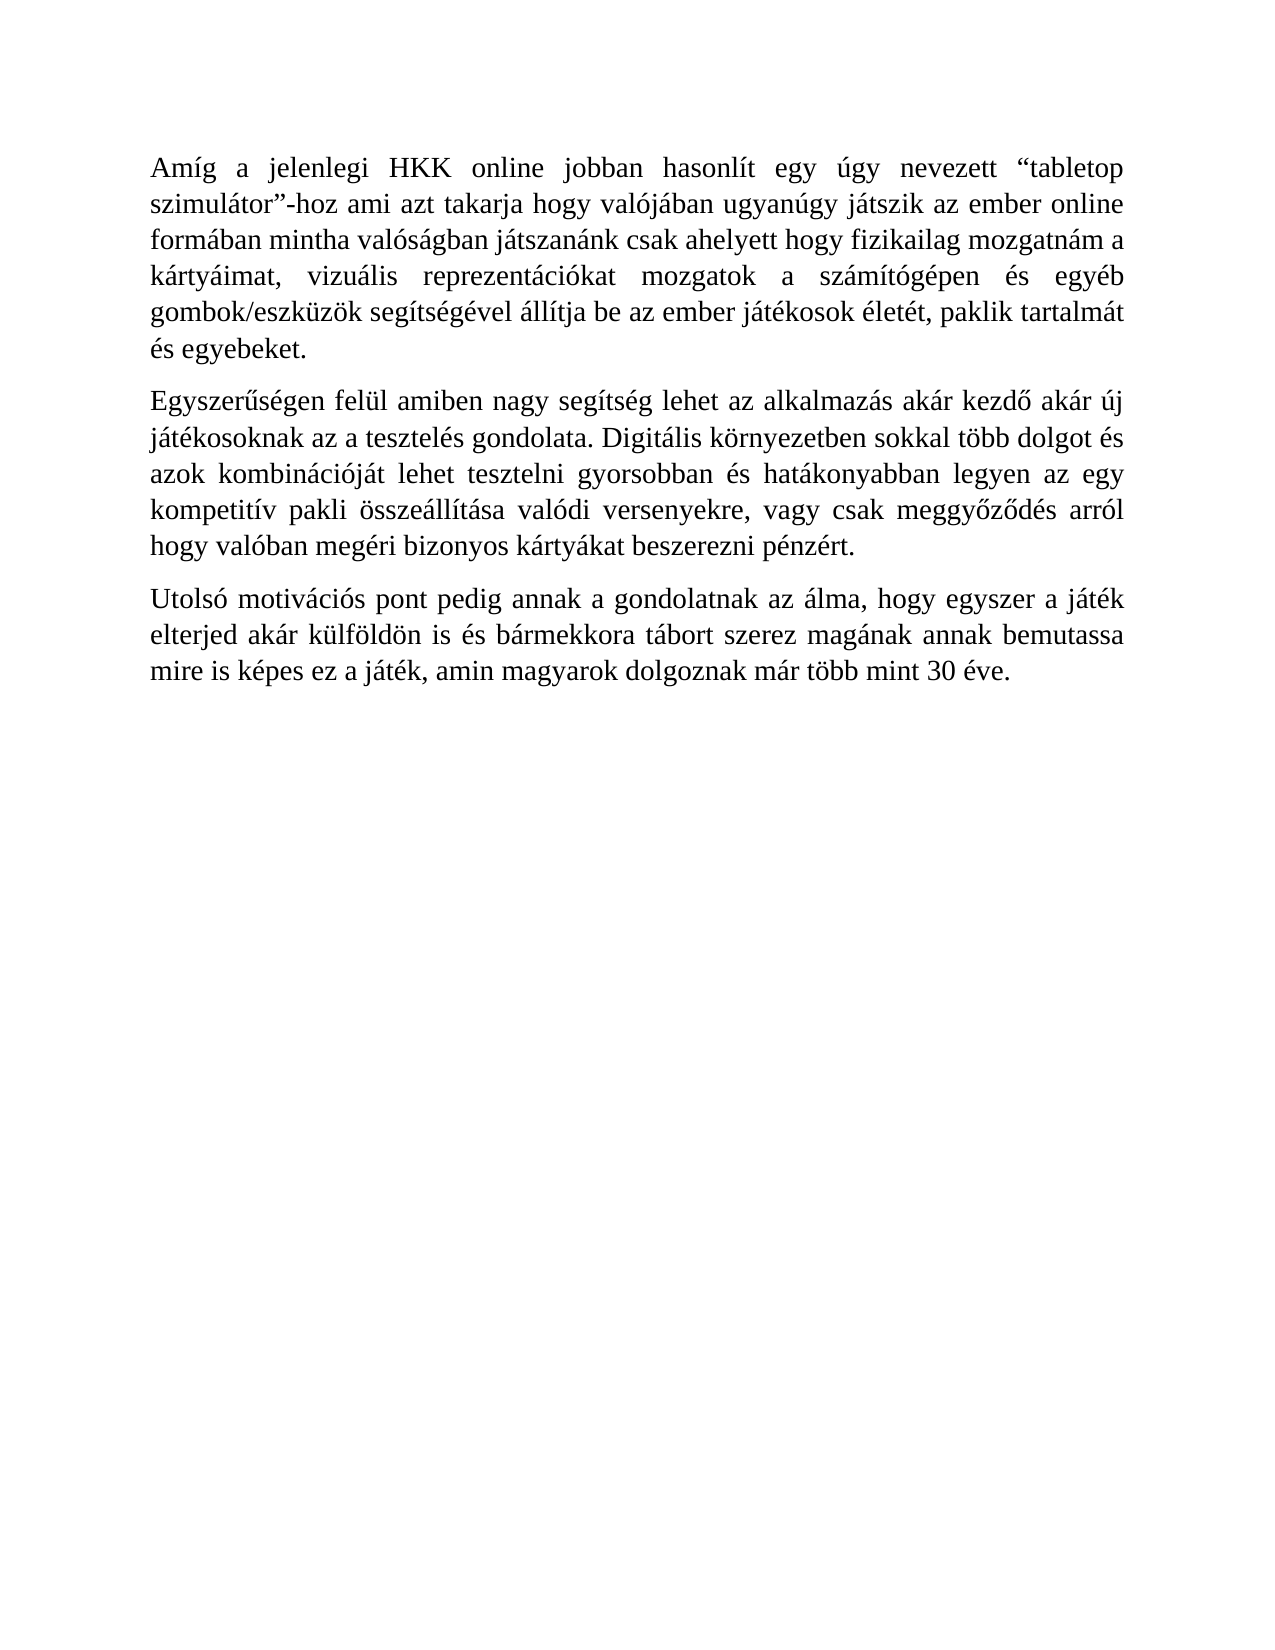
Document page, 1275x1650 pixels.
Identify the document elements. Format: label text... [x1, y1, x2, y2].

text Egyszerűségen felül amiben nagy segítség lehet az alkalmazás akár kezdő akár új játékosoknak az a tesztelés gondolata. Digitális környezetben sokkal több dolgot és azok kombinációját lehet tesztelni gyorsobban és hatákonyabban legyen az egy kompetitív pakli összeállítása valódi versenyekre, vagy csak meggyőződés arról hogy valóban megéri bizonyos kártyákat beszerezni pénzért. [150, 383, 1125, 562]
text Amíg a jelenlegi HKK online jobban hasonlít egy úgy nevezett “tabletop szimulátor”-hoz ami azt takarja hogy valójában ugyanúgy játszik az ember online formában mintha valóságban játszanánk csak ahelyett hogy fizikailag mozgatnám a kártyáimat, vizuális reprezentációkat mozgatok a számítógépen és egyéb gombok/eszküzök segítségével állítja be az ember játékosok életét, paklik tartalmát és egyebeket. [150, 150, 1125, 364]
text Utolsó motivációs pont pedig annak a gondolatnak az álma, hogy egyszer a játék elterjed akár külföldön is és bármekkora tábort szerez magának annak bemutassa mire is képes ez a játék, amin magyarok dolgoznak már több mint 30 éve. [150, 581, 1125, 687]
